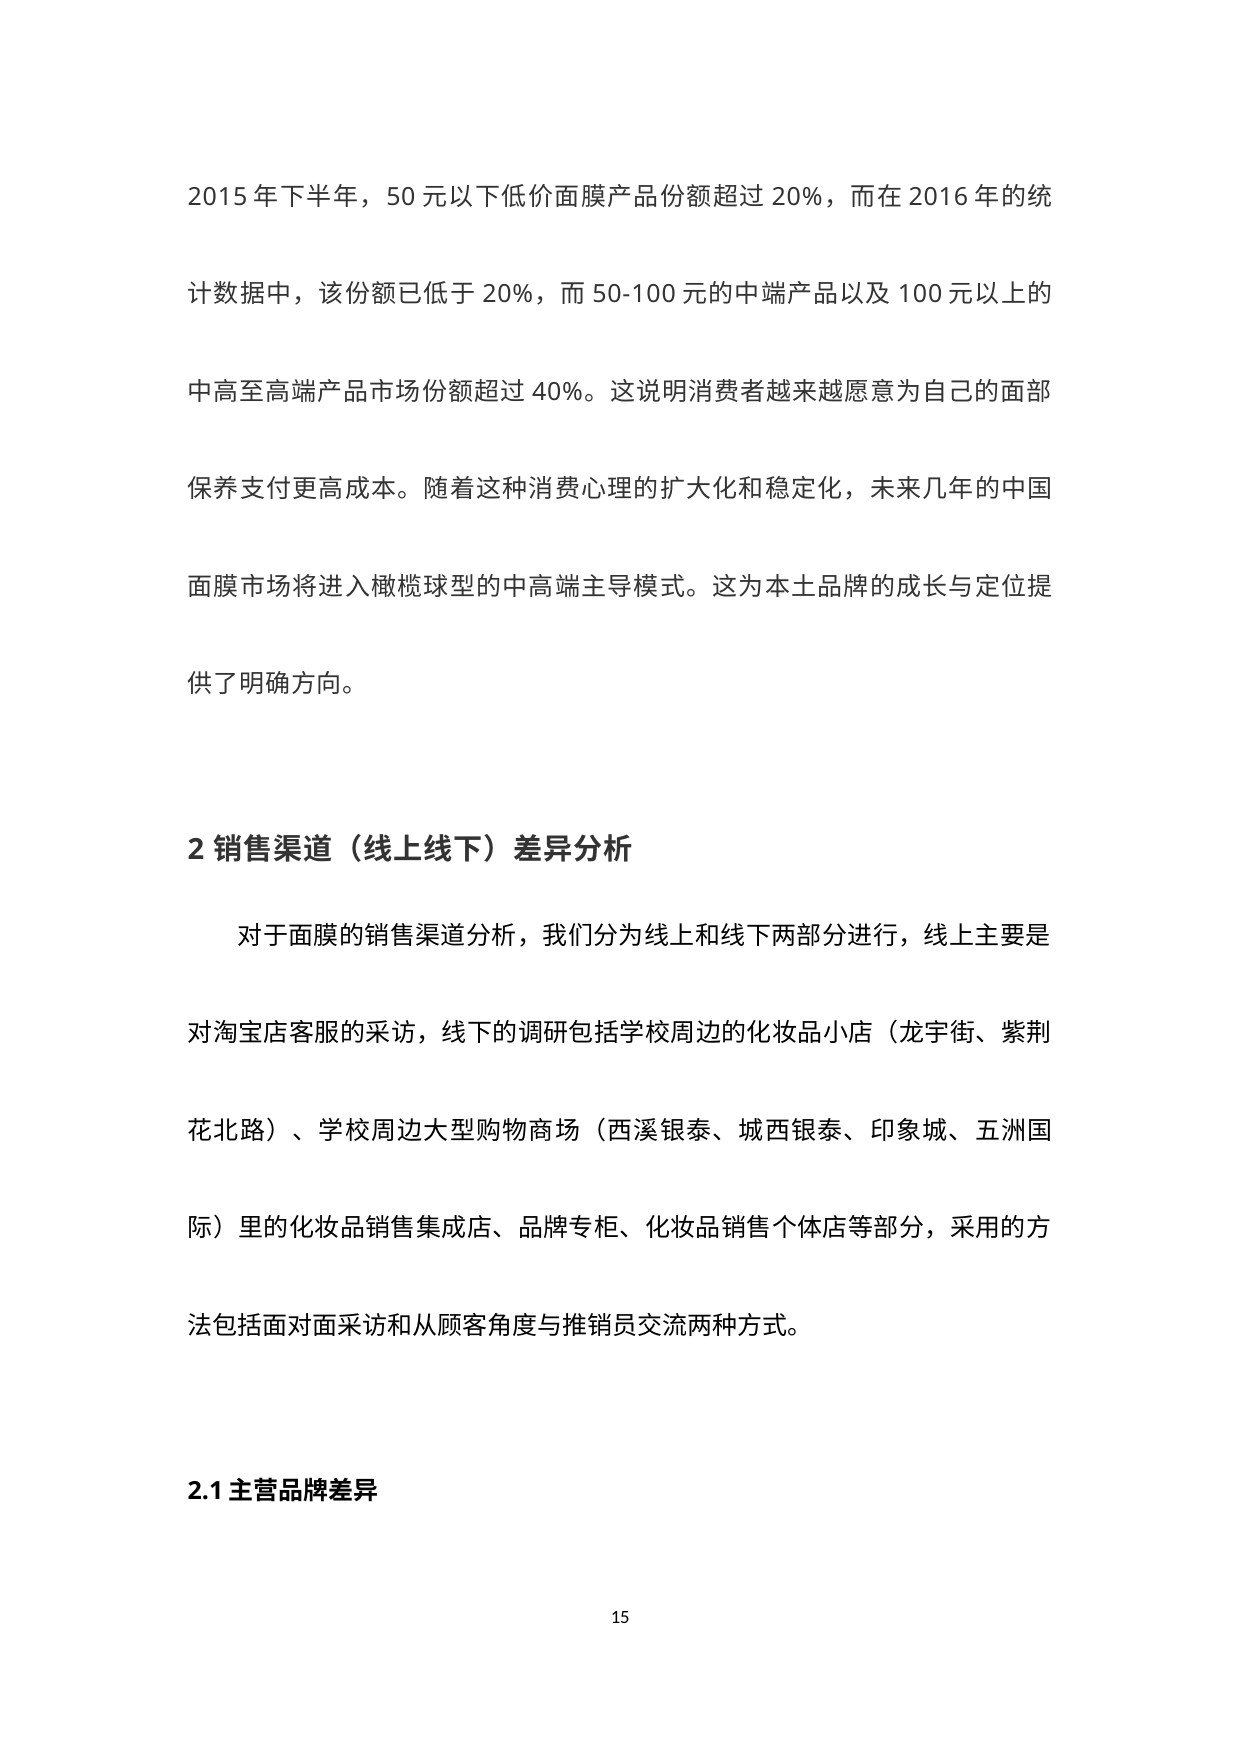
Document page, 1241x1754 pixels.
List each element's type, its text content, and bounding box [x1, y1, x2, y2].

text 对于面膜的销售渠道分析，我们分为线上和线下两部分进行，线上主要是对淘宝店客服的采访，线下的调研包括学校周边的化妆品小店（龙宇街、紫荆花北路）、学校周边大型购物商场（西溪银泰、城西银泰、印象城、五洲国际）里的化妆品销售集成店、品牌专柜、化妆品销售个体店等部分，采用的方法包括面对面采访和从顾客角度与推销员交流两种方式。 [187, 901, 1053, 1356]
text 2.1主营品牌差异 [187, 1456, 1053, 1521]
text 另外，随着收入提高、生活水平提高与消费观念的转变，越来越多的消费者，尤其是女性消费者，在中高端价位面膜的消费整体呈上升趋势。在2015年下半年，50元以下低价面膜产品份额超过20%，而在2016年的统计数据中，该份额已低于20%，而50-100元的中端产品以及100元以上的中高至高端产品市场份额超过40%。这说明消费者越来越愿意为自己的面部保养支付更高成本。随着这种消费心理的扩大化和稳定化，未来几年的中国面膜市场将进入橄榄球型的中高端主导模式。这为本土品牌的成长与定位提供了明确方向。 [187, 162, 1053, 714]
text 2 销售渠道（线上线下）差异分析 [187, 814, 1053, 879]
